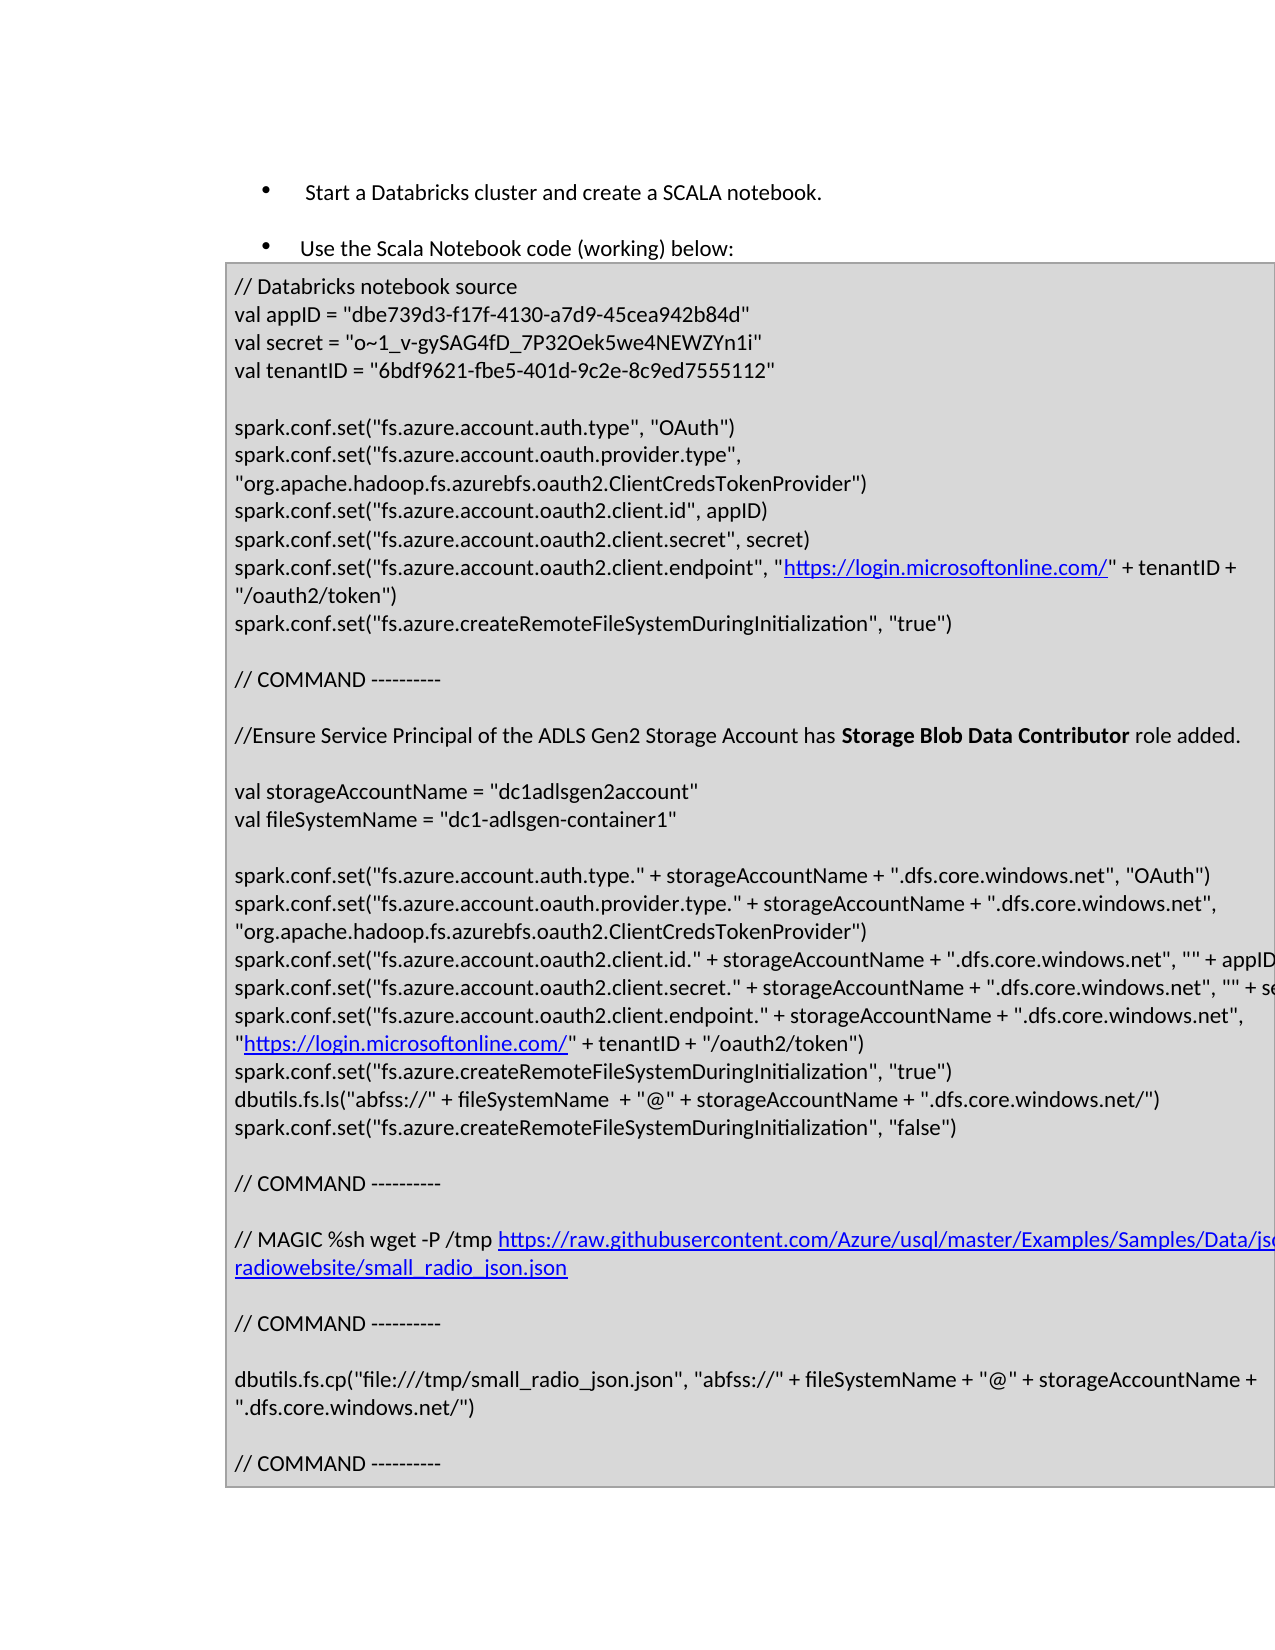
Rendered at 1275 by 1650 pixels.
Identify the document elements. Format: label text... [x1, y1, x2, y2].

list Use the Scala Notebook code (working) below: [262, 234, 1125, 262]
list Start a Databricks cluster and create a SCALA notebook. [262, 178, 1125, 206]
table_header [227, 264, 1274, 1486]
